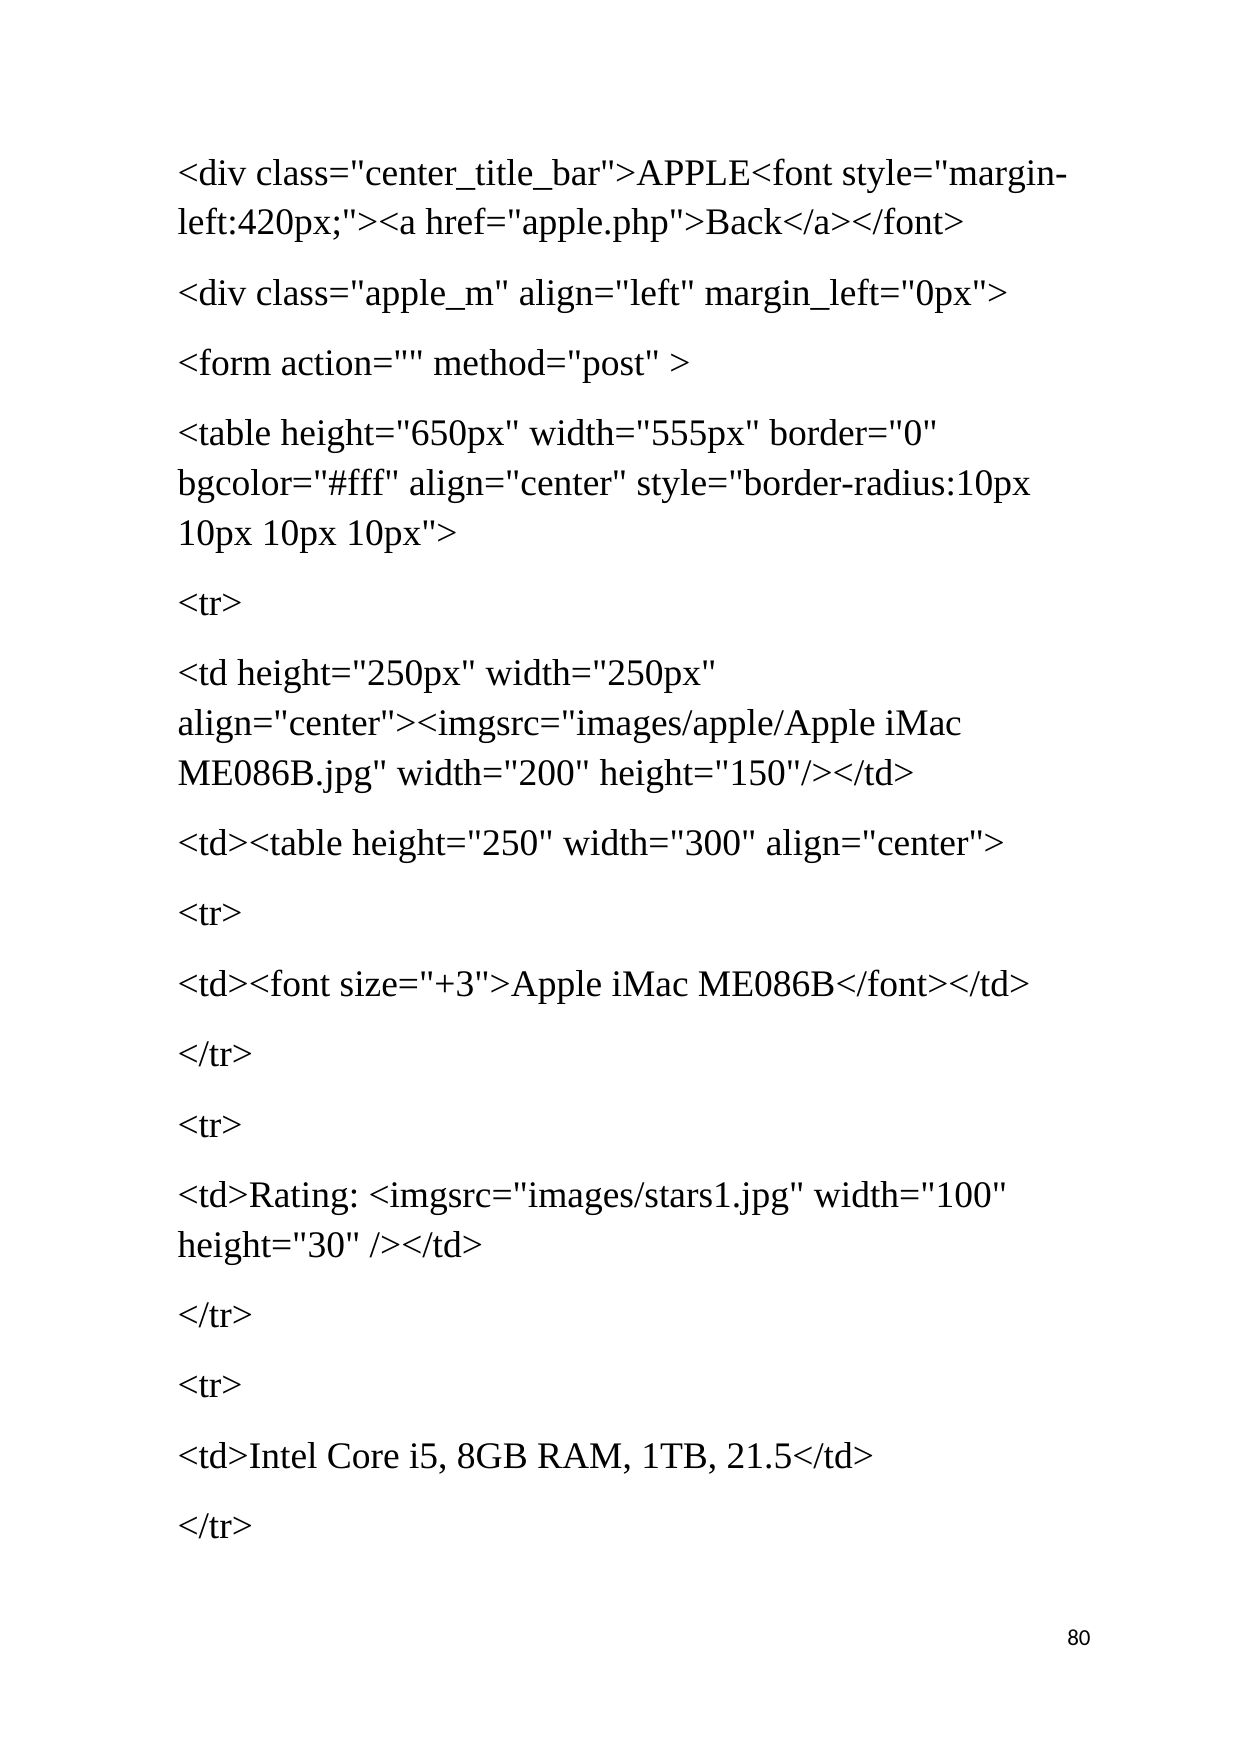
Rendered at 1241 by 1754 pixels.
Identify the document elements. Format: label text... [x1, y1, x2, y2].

text <tr> [177, 891, 1090, 934]
text <div class="apple_m" align="left" margin_left="0px"> [177, 270, 1090, 313]
text </tr> [177, 1292, 1090, 1336]
text <td height="250px" width="250px" align="center"><imgsrc="images/apple/Apple iMac ME086B.jpg" width="200" height="150"/></td> [177, 651, 1090, 793]
text <td><table height="250" width="300" align="center"> [177, 820, 1090, 863]
text <td>Intel Core i5, 8GB RAM, 1TB, 21.5</td> [177, 1433, 1090, 1476]
text <tr> [177, 1102, 1090, 1145]
text <td>Rating: <imgsrc="images/stars1.jpg" width="100" height="30" /></td> [177, 1172, 1090, 1265]
text <tr> [177, 1363, 1090, 1406]
text <tr> [177, 580, 1090, 623]
text <form action="" method="post" > [177, 340, 1090, 383]
text </tr> [177, 1504, 1090, 1547]
text <div class="center_title_bar">APPLE<font style="margin-left:420px;"><a href="apple.php">Back</a></font> [177, 150, 1090, 243]
text </tr> [177, 1032, 1090, 1075]
text <td><font size="+3">Apple iMac ME086B</font></td> [177, 961, 1090, 1004]
text <table height="650px" width="555px" border="0" bgcolor="#fff" align="center" style="border-radius:10px 10px 10px 10px"> [177, 411, 1090, 553]
